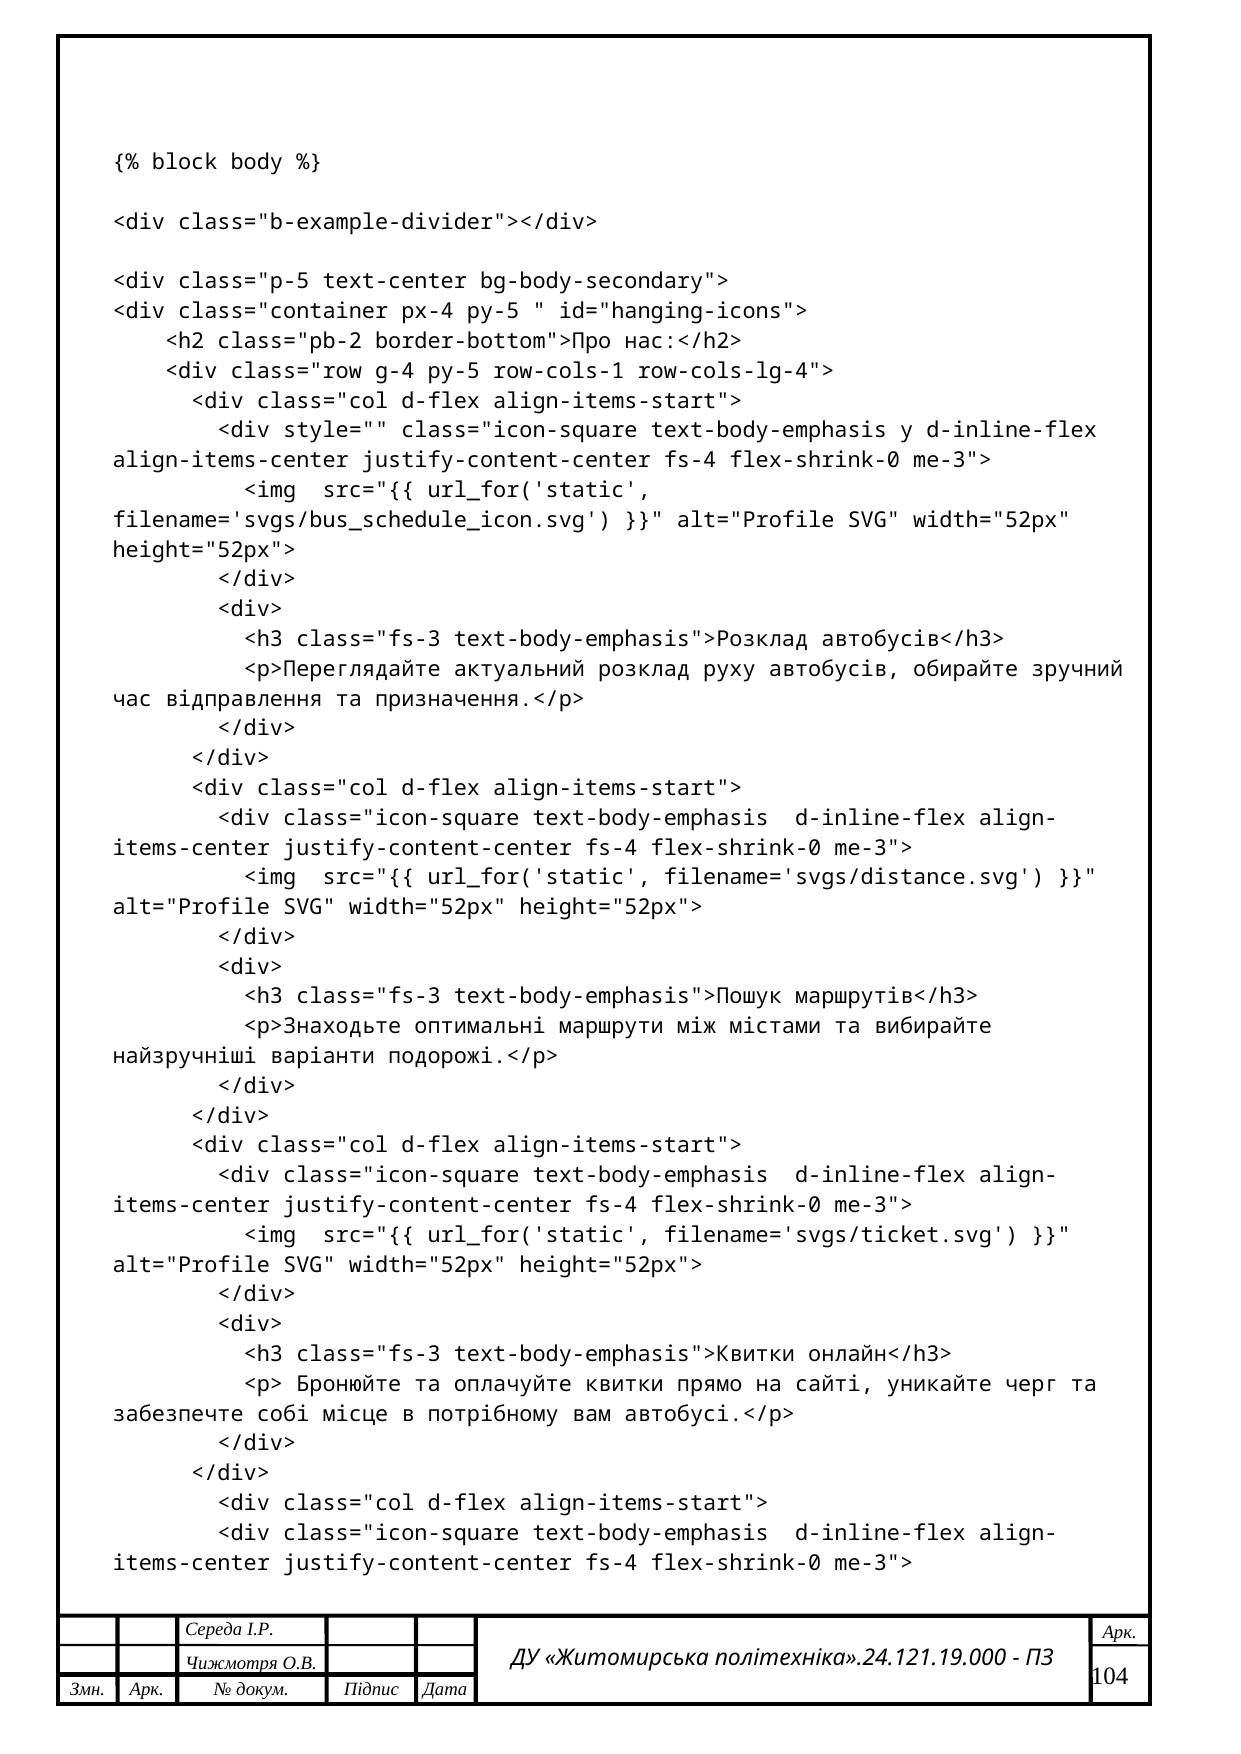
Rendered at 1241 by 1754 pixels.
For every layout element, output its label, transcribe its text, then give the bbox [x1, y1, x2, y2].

text </div> [112, 1070, 1128, 1100]
text <h3 class="fs-3 text-body-emphasis">Квитки онлайн</h3> [112, 1338, 1128, 1368]
text <div class="col d-flex align-items-start"> [112, 1129, 1128, 1159]
text <div class="row g-4 py-5 row-cols-1 row-cols-lg-4"> [112, 355, 1128, 385]
text <div class="p-5 text-center bg-body-secondary"> [112, 266, 1128, 295]
text <div> [112, 1308, 1128, 1338]
text <p>Переглядайте актуальний розклад руху автобусів, обирайте зручний час відправлення та призначення.</p> [112, 653, 1128, 712]
text <div class="col d-flex align-items-start"> [112, 772, 1128, 802]
text <div> [112, 951, 1128, 981]
text </div> [112, 563, 1128, 593]
text <h2 class="pb-2 border-bottom">Про нас:</h2> [112, 325, 1128, 355]
text <div> [112, 593, 1128, 623]
text </div> [112, 1457, 1128, 1487]
text </div> [112, 921, 1128, 951]
text <p>Знаходьте оптимальні маршрути між містами та вибирайте найзручніші варіанти подорожі.</p> [112, 1010, 1128, 1070]
text <div class="b-example-divider"></div> [112, 206, 1128, 236]
text <div class="icon-square text-body-emphasis d-inline-flex align-items-center justify-content-center fs-4 flex-shrink-0 me-3"> [112, 1517, 1128, 1576]
text </div> [112, 712, 1128, 742]
text <img src="{{ url_for('static', filename='svgs/bus_schedule_icon.svg') }}" alt="Profile SVG" width="52px" height="52px"> [112, 474, 1128, 563]
text <div style="" class="icon-square text-body-emphasis y d-inline-flex align-items-center justify-content-center fs-4 flex-shrink-0 me-3"> [112, 414, 1128, 474]
text <div class="col d-flex align-items-start"> [112, 385, 1128, 414]
text <img src="{{ url_for('static', filename='svgs/distance.svg') }}" alt="Profile SVG" width="52px" height="52px"> [112, 861, 1128, 921]
text <h3 class="fs-3 text-body-emphasis">Розклад автобусів</h3> [112, 623, 1128, 653]
text <h3 class="fs-3 text-body-emphasis">Пошук маршрутів</h3> [112, 981, 1128, 1010]
text {% block body %} [112, 146, 1128, 176]
text <p> Бронюйте та оплачуйте квитки прямо на сайті, уникайте черг та забезпечте собі місце в потрібному вам автобусі.</p> [112, 1368, 1128, 1427]
text </div> [112, 742, 1128, 772]
text </div> [112, 1278, 1128, 1308]
text </div> [112, 1427, 1128, 1457]
text <div class="icon-square text-body-emphasis d-inline-flex align-items-center justify-content-center fs-4 flex-shrink-0 me-3"> [112, 802, 1128, 861]
text <div class="container px-4 py-5 " id="hanging-icons"> [112, 295, 1128, 325]
text <img src="{{ url_for('static', filename='svgs/ticket.svg') }}" alt="Profile SVG" width="52px" height="52px"> [112, 1219, 1128, 1278]
text <div class="icon-square text-body-emphasis d-inline-flex align-items-center justify-content-center fs-4 flex-shrink-0 me-3"> [112, 1159, 1128, 1219]
text </div> [112, 1100, 1128, 1129]
text <div class="col d-flex align-items-start"> [112, 1487, 1128, 1517]
